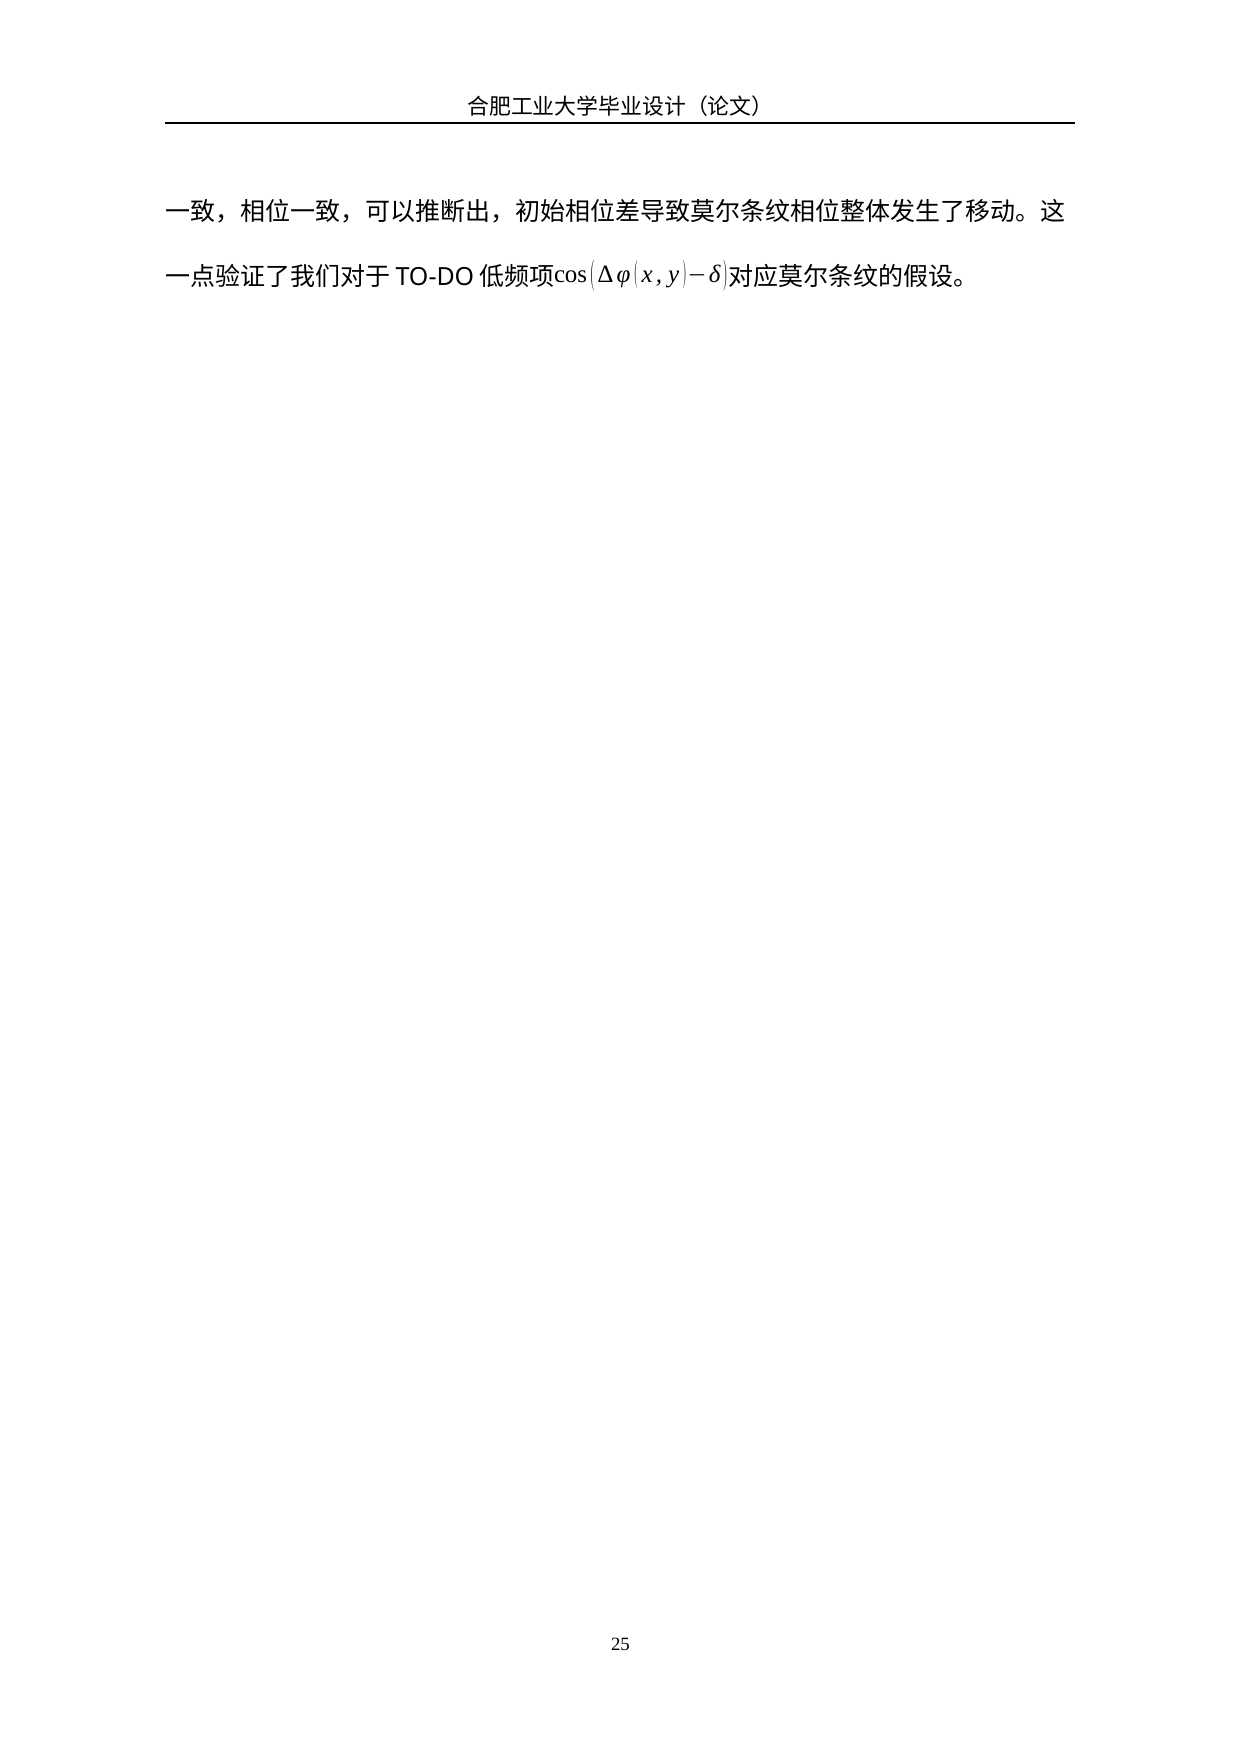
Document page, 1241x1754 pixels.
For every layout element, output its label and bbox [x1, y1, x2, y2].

text [165, 177, 1075, 307]
